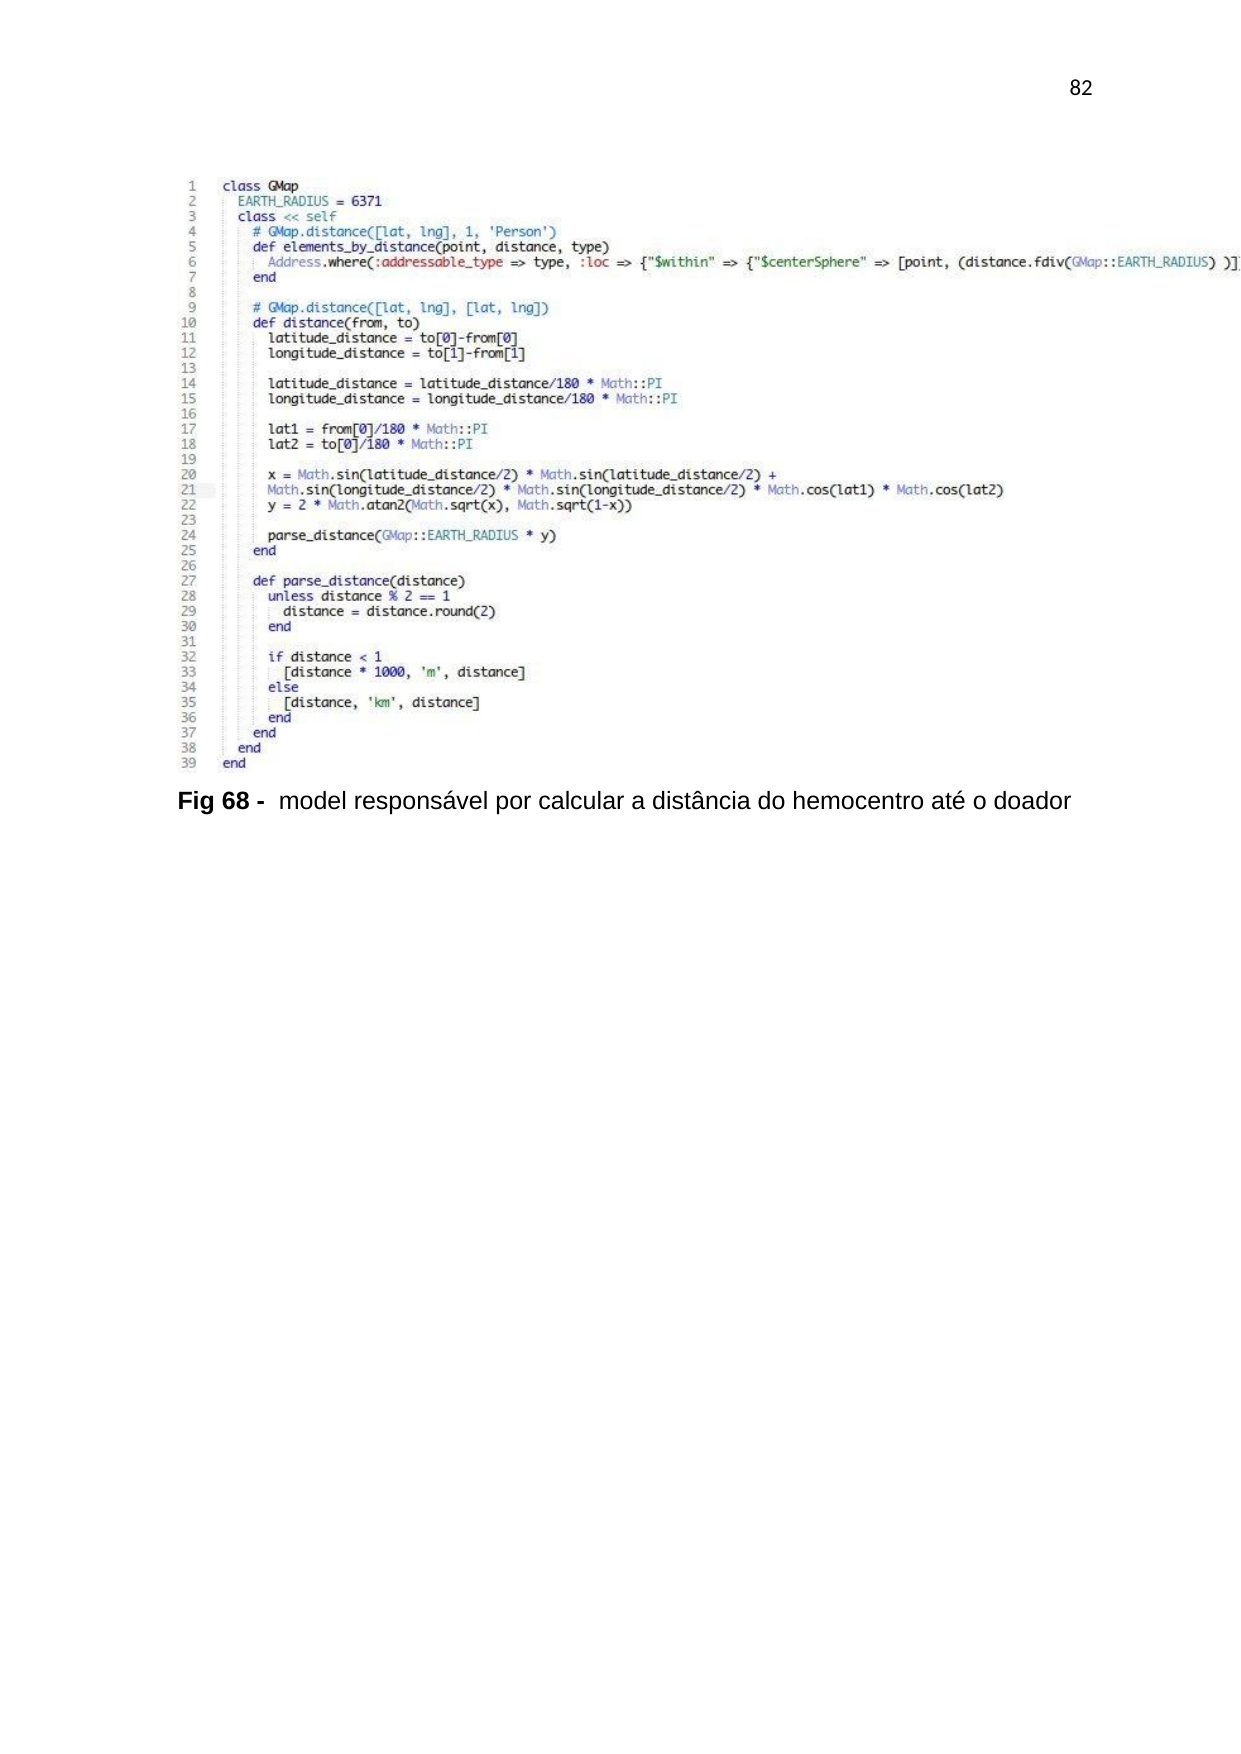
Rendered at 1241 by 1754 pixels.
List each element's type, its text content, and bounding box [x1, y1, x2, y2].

text Fig 68 - model responsável por calcular a distância do hemocentro até o doador [177, 786, 1092, 814]
picture [177, 177, 1241, 773]
